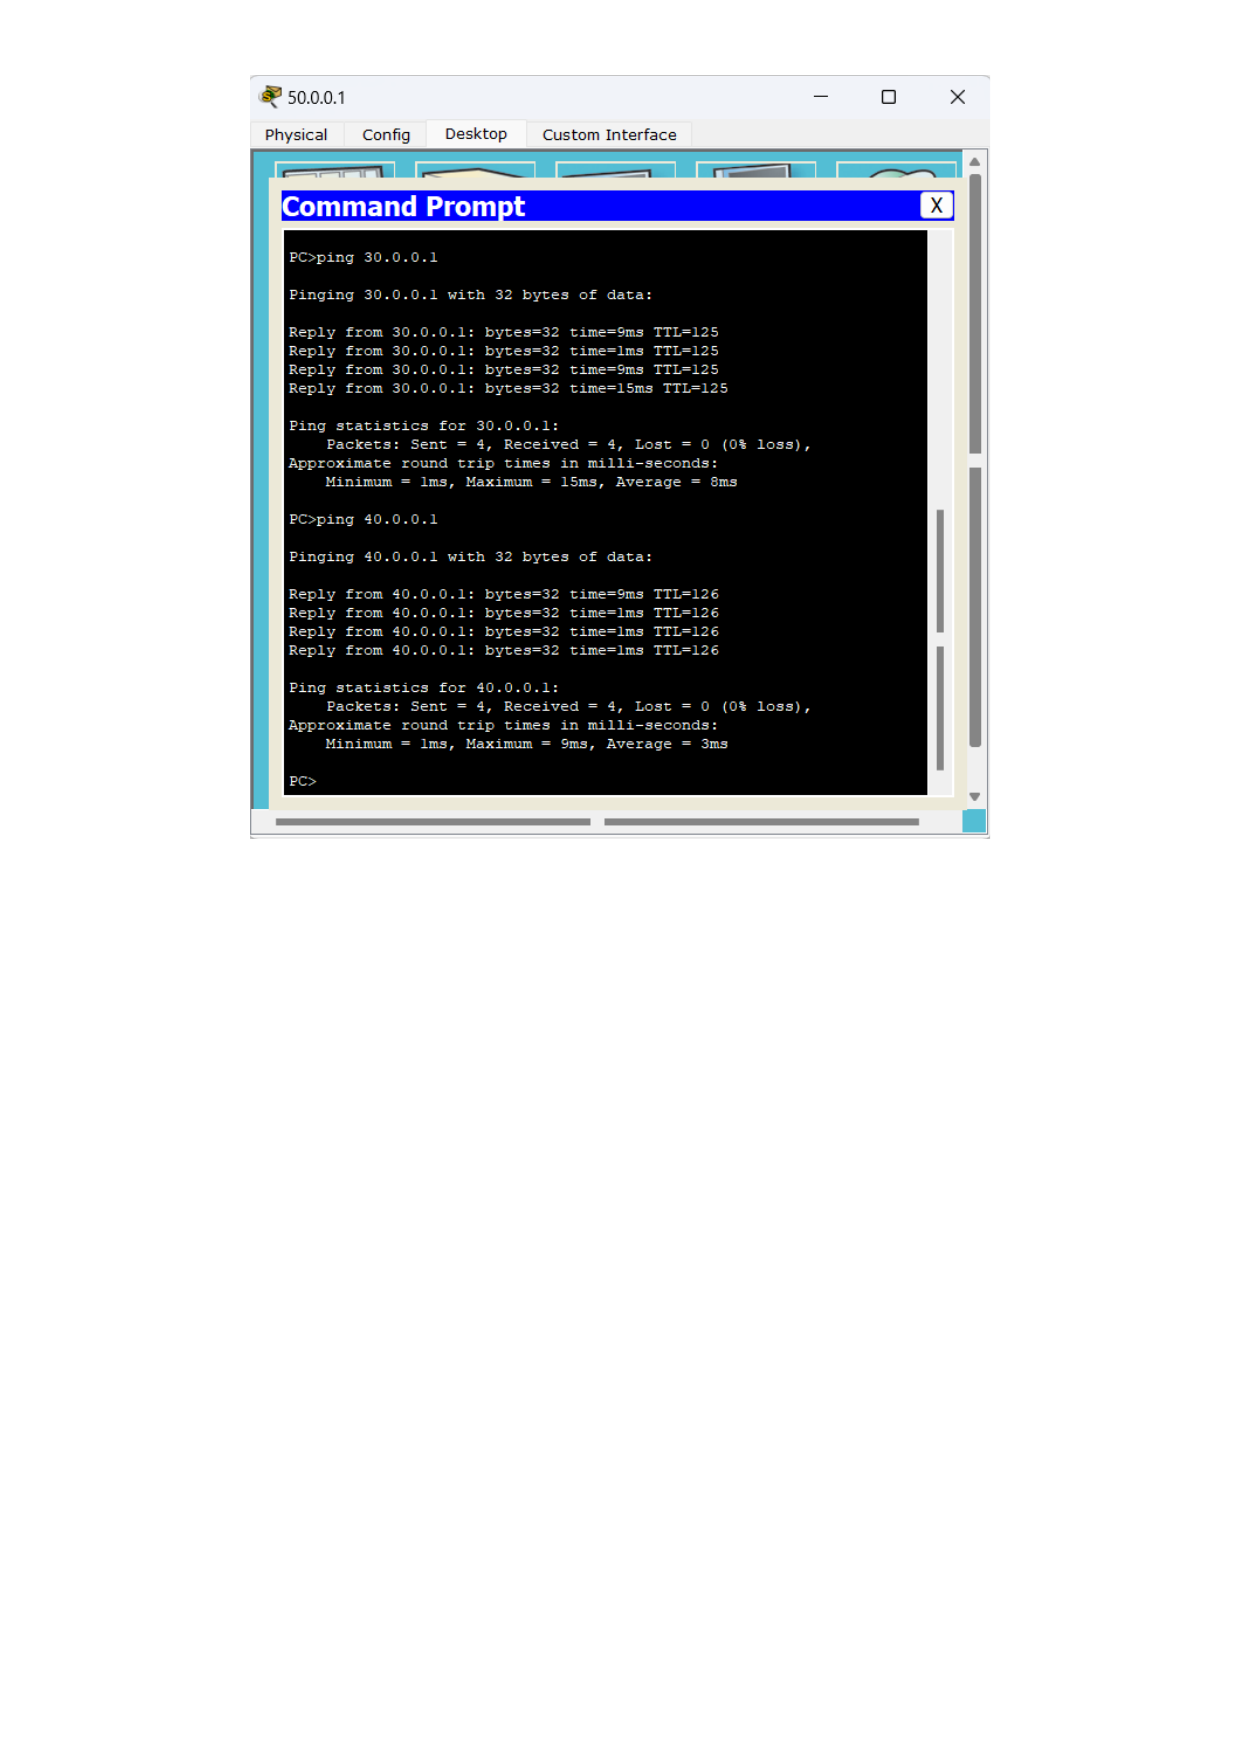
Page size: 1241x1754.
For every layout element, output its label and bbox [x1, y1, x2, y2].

picture [250, 75, 991, 839]
